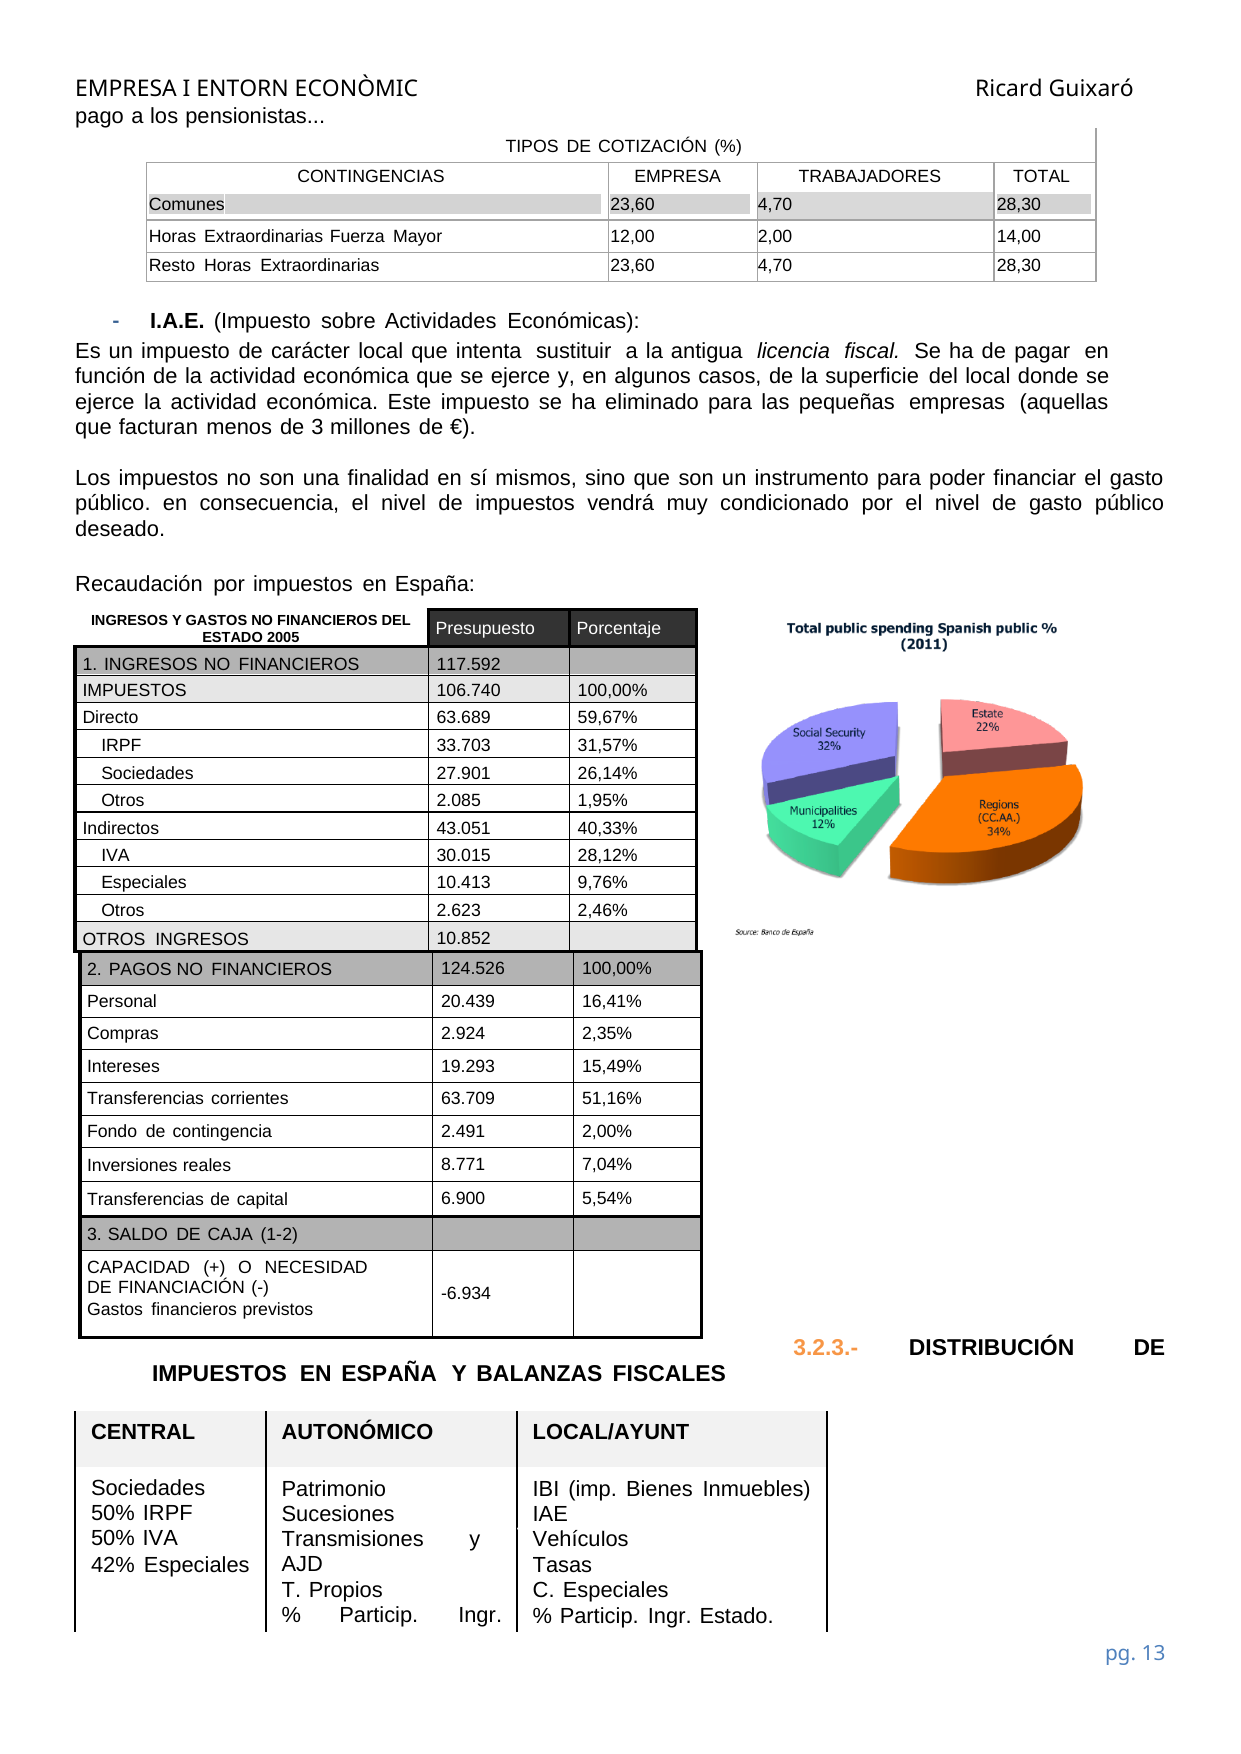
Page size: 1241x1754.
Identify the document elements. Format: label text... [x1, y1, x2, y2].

table_cell 7,04% [574, 1148, 700, 1181]
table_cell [518, 1467, 826, 1632]
table_cell 16,41% [574, 986, 700, 1017]
list I.A.E. (Impuesto sobre Actividades Económicas): [112, 307, 1165, 334]
table_cell Transferencias corrientes [82, 1083, 432, 1114]
table_cell CAPACIDAD (+) O NECESIDAD DE FINANCIACIÓN (-) Gastos financieros previstos [82, 1251, 432, 1336]
text Recaudación por impuestos en España: [75, 571, 1165, 596]
table_cell 100,00% [570, 676, 695, 702]
table_cell Especiales [77, 867, 428, 894]
table_cell 2,00% [574, 1116, 700, 1147]
table_cell 27.901 [429, 758, 569, 784]
table_cell 1. INGRESOS NO FINANCIEROS [77, 648, 428, 674]
text Es un impuesto de carácter local que intenta sustituir a la antigua licencia fiscal. Se ha de pagar en función de la actividad económica que se ejerce y, en algunos casos, de la superficie del local donde se ejerce la actividad económica. Este impuesto se ha eliminado para las pequeñas empresas (aquellas que facturan menos de 3 millones de €). [75, 338, 1109, 439]
table_cell 2.085 [429, 785, 569, 811]
table_cell 12,00 [609, 221, 757, 252]
table_cell Compras [82, 1018, 432, 1049]
table_cell 100,00% [574, 953, 700, 985]
table_cell [797, 192, 993, 219]
table_cell EMPRESA [609, 163, 757, 192]
table_cell TRABAJADORES [797, 163, 993, 192]
table_cell [570, 648, 695, 674]
table_cell -6.934 [433, 1251, 573, 1336]
table_cell 8.771 [433, 1148, 573, 1181]
table_header Porcentaje [571, 611, 695, 645]
table_cell 23,60 [609, 253, 757, 281]
table_cell 43.051 [429, 813, 569, 839]
table_cell 4,70 [758, 253, 797, 281]
table_cell [797, 221, 993, 252]
table_cell 10.413 [429, 867, 569, 894]
table_cell 28,12% [570, 840, 695, 866]
table_cell 20.439 [433, 986, 573, 1017]
table_cell [574, 1218, 700, 1250]
table_cell 1,95% [570, 785, 695, 811]
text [75, 103, 1109, 128]
picture [705, 610, 1139, 944]
table_cell Personal [82, 986, 432, 1017]
table_cell CONTINGENCIAS [147, 163, 608, 192]
table_cell IVA [77, 840, 428, 866]
table_cell [574, 1251, 700, 1336]
table_header INGRESOS Y GASTOS NO FINANCIEROS DEL ESTADO 2005 [75, 608, 427, 645]
subtitle 3.2.3.- DISTRIBUCIÓN DE IMPUESTOS EN ESPAÑA Y BALANZAS FISCALES [152, 1334, 1165, 1386]
table_cell 51,16% [574, 1083, 700, 1114]
table_cell Otros [77, 785, 428, 811]
table_cell Resto Horas Extraordinarias [147, 253, 608, 281]
table_cell [797, 253, 993, 281]
table_cell 9,76% [570, 867, 695, 894]
table_cell 2,00 [758, 221, 797, 252]
table_cell Fondo de contingencia [82, 1116, 432, 1147]
table_cell Transferencias de capital [82, 1182, 432, 1215]
table_cell 28,30 [995, 253, 1095, 281]
table_cell [758, 163, 797, 192]
table_cell TOTAL [995, 163, 1095, 192]
table_cell 2.623 [429, 895, 569, 921]
table_cell 117.592 [429, 648, 569, 674]
table_cell 3. SALDO DE CAJA (1-2) [82, 1218, 432, 1250]
table_cell 2.491 [433, 1116, 573, 1147]
table_cell 15,49% [574, 1050, 700, 1082]
table_cell 40,33% [570, 813, 695, 839]
table_cell 2,46% [570, 895, 695, 921]
table_cell 124.526 [433, 953, 573, 985]
table_cell Sociedades [77, 758, 428, 784]
table_cell 63.689 [429, 703, 569, 729]
table_cell Inversiones reales [82, 1148, 432, 1181]
table_header AUTONÓMICO [267, 1411, 516, 1467]
table_cell IMPUESTOS [77, 676, 428, 702]
table_cell 33.703 [429, 730, 569, 757]
table_cell Indirectos [77, 813, 428, 839]
table_cell 59,67% [570, 703, 695, 729]
table_cell 63.709 [433, 1083, 573, 1114]
table_cell 14,00 [995, 221, 1095, 252]
table_header LOCAL/AYUNT [518, 1411, 826, 1467]
table_cell [570, 922, 695, 950]
text Los impuestos no son una finalidad en sí mismos, sino que son un instrumento para poder financiar el gasto público. en consecuencia, el nivel de impuestos vendrá muy condicionado por el nivel de gasto público deseado. [75, 465, 1165, 541]
table_cell Intereses [82, 1050, 432, 1082]
table_cell Horas Extraordinarias Fuerza Mayor [147, 221, 608, 252]
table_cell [267, 1467, 516, 1632]
table_header TIPOS DE COTIZACIÓN (%) [146, 128, 1095, 162]
table_cell 26,14% [570, 758, 695, 784]
table_cell 28,30 [995, 192, 1095, 219]
table_cell Otros [77, 895, 428, 921]
table_cell 106.740 [429, 676, 569, 702]
table_cell 5,54% [574, 1182, 700, 1215]
table_cell IRPF [77, 730, 428, 757]
table_header CENTRAL [76, 1411, 265, 1467]
table_cell 23,60 [609, 192, 757, 219]
table_cell OTROS INGRESOS [77, 922, 428, 950]
table_cell 2,35% [574, 1018, 700, 1049]
table_cell Directo [77, 703, 428, 729]
table_cell 2.924 [433, 1018, 573, 1049]
table_cell 2. PAGOS NO FINANCIEROS [82, 953, 432, 985]
table_cell Comunes [147, 192, 608, 219]
table_header Presupuesto [430, 611, 568, 645]
table_cell 30.015 [429, 840, 569, 866]
table_cell 31,57% [570, 730, 695, 757]
table_cell [433, 1218, 573, 1250]
table_cell 19.293 [433, 1050, 573, 1082]
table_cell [76, 1467, 265, 1632]
table_cell 4,70 [758, 192, 797, 219]
table_cell 10.852 [429, 922, 569, 950]
table_cell 6.900 [433, 1182, 573, 1215]
